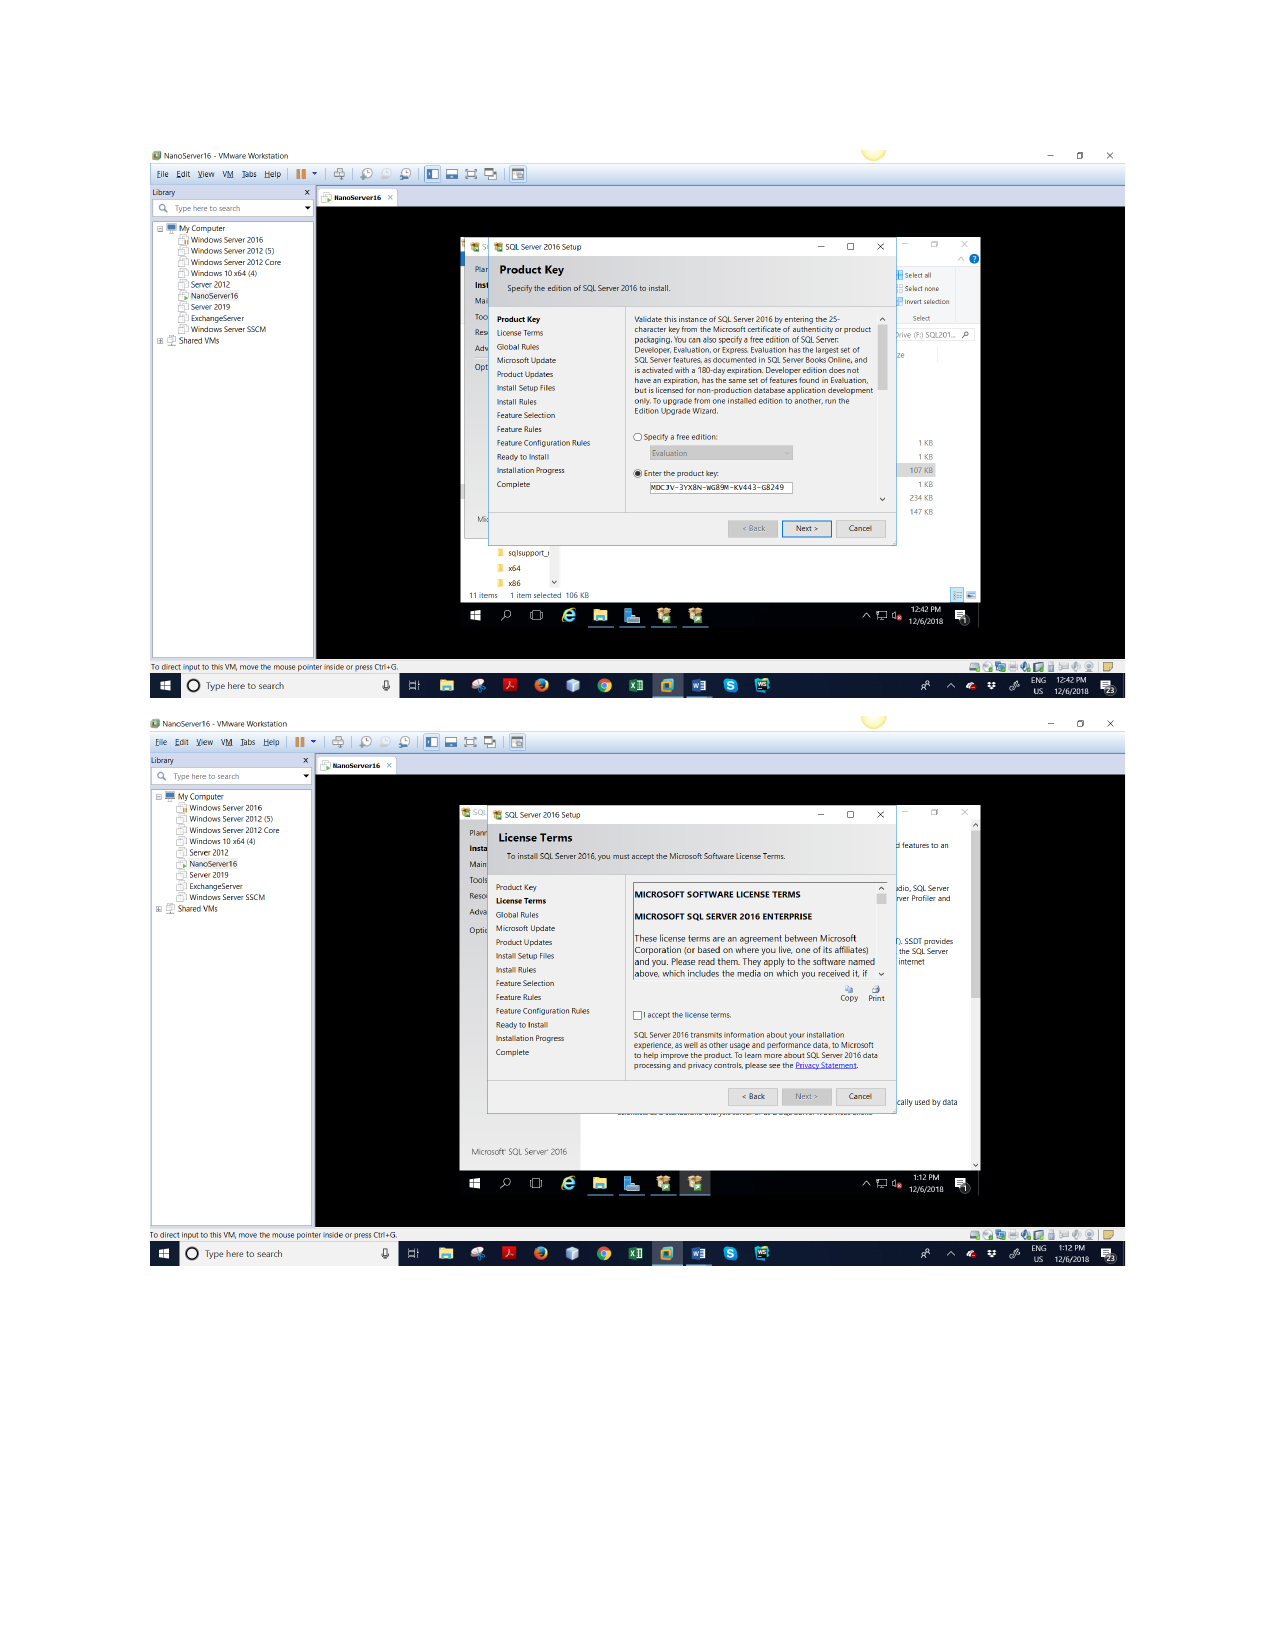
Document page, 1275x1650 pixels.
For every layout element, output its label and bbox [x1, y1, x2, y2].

picture [150, 716, 1125, 1266]
picture [150, 150, 1125, 698]
